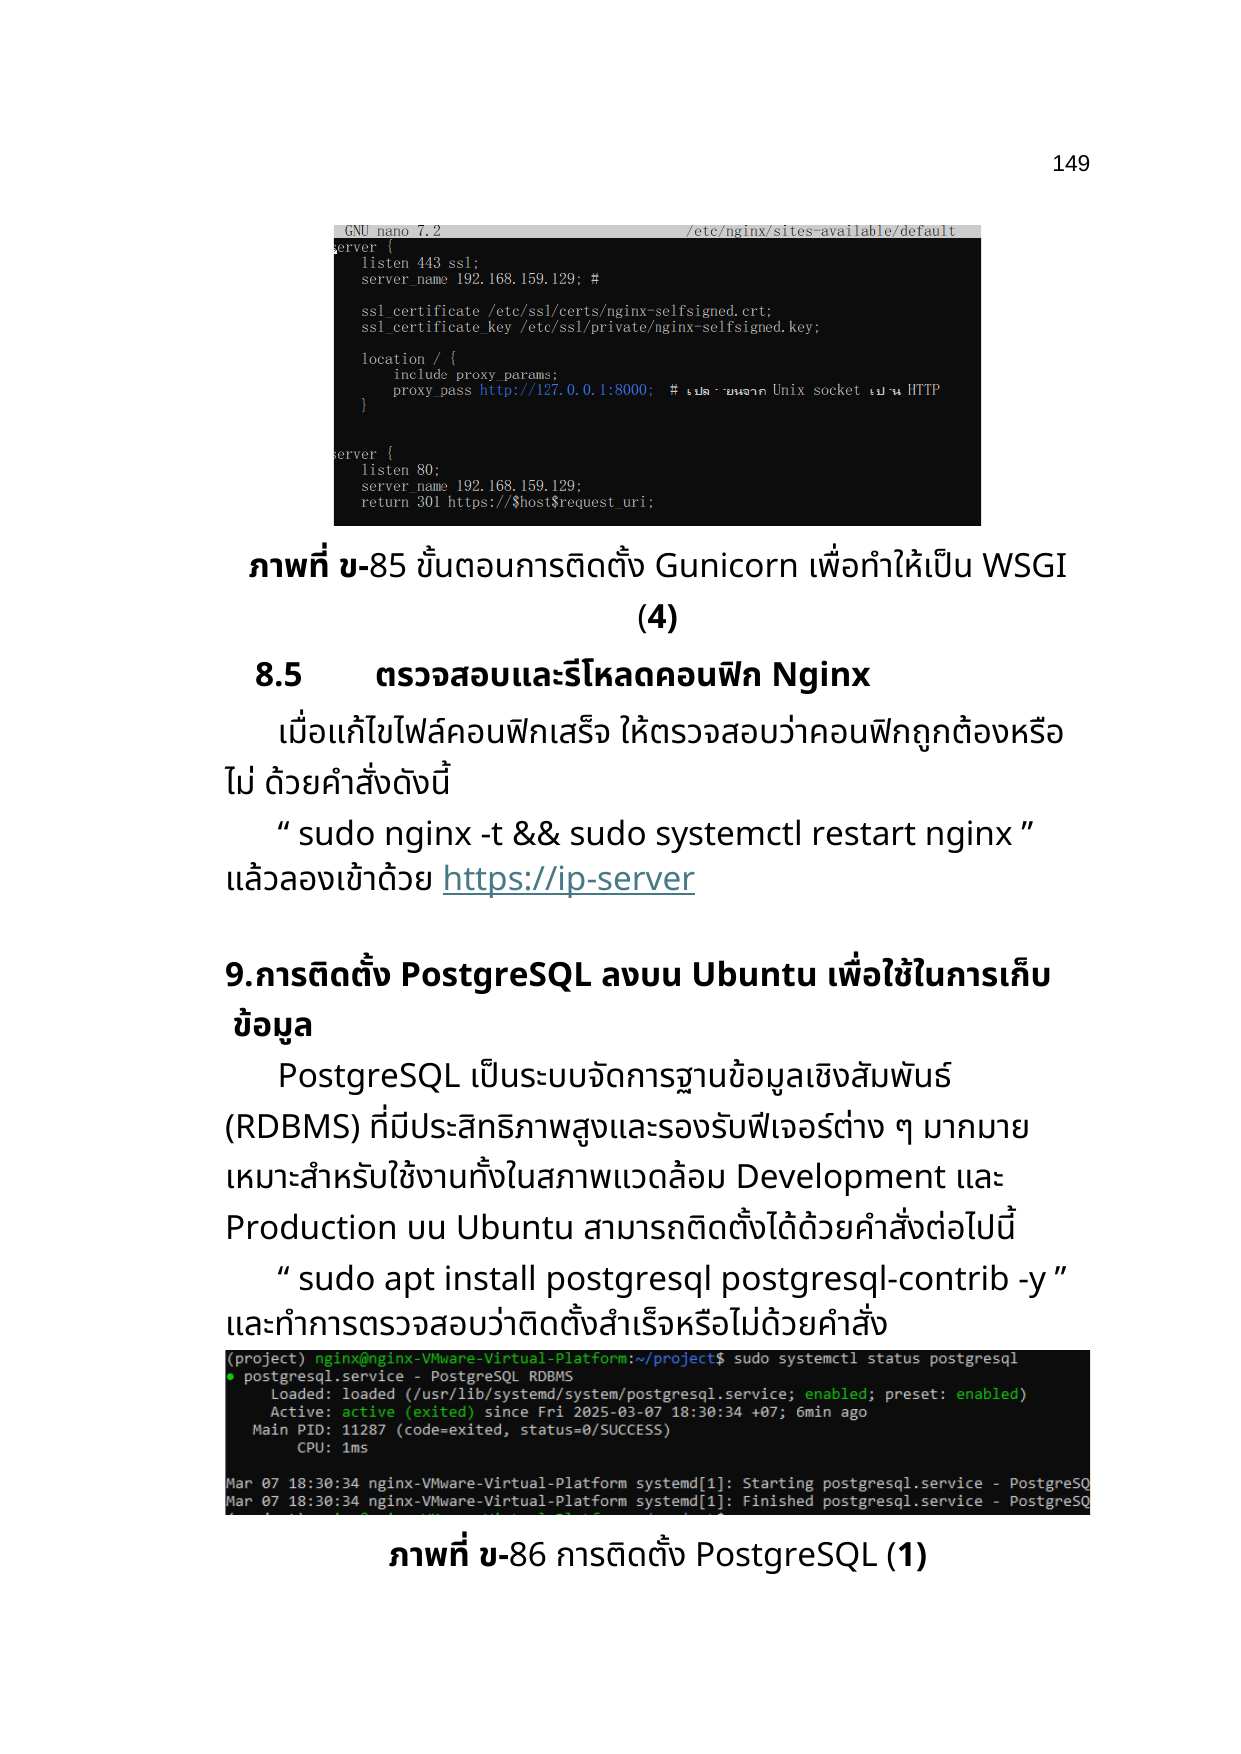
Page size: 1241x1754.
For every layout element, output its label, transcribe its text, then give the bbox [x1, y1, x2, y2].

list การติดตั้ง PostgreSQL ลงบน Ubuntu เพื่อใช้ในการเก็บข้อมูล [225, 951, 1090, 1052]
picture [225, 1350, 1091, 1515]
text PostgreSQL เป็นระบบจัดการฐานข้อมูลเชิงสัมพันธ์ (RDBMS) ที่มีประสิทธิภาพสูงและรองรับฟีเจอร์ต่าง ๆ มากมาย เหมาะสำหรับใช้งานทั้งในสภาพแวดล้อม Development และ Production บน Ubuntu สามารถติดตั้งได้ด้วยคำสั่งต่อไปนี้ [225, 1052, 1090, 1254]
picture [333, 225, 982, 526]
text “ sudo apt install postgresql postgresql-contrib -y ” และทำการตรวจสอบว่าติดตั้งสำเร็จหรือไม่ด้วยคำสั่ง [225, 1254, 1090, 1350]
list ตรวจสอบและรีโหลดคอนฟิก Nginx [255, 650, 1090, 701]
text เมื่อแก้ไขไฟล์คอนฟิกเสร็จ ให้ตรวจสอบว่าคอนฟิกถูกต้องหรือไม่ ด้วยคำสั่งดังนี้ [225, 708, 1090, 809]
text “ sudo nginx -t && sudo systemctl restart nginx ” แล้วลองเข้าด้วย https://ip-server [225, 809, 1090, 905]
